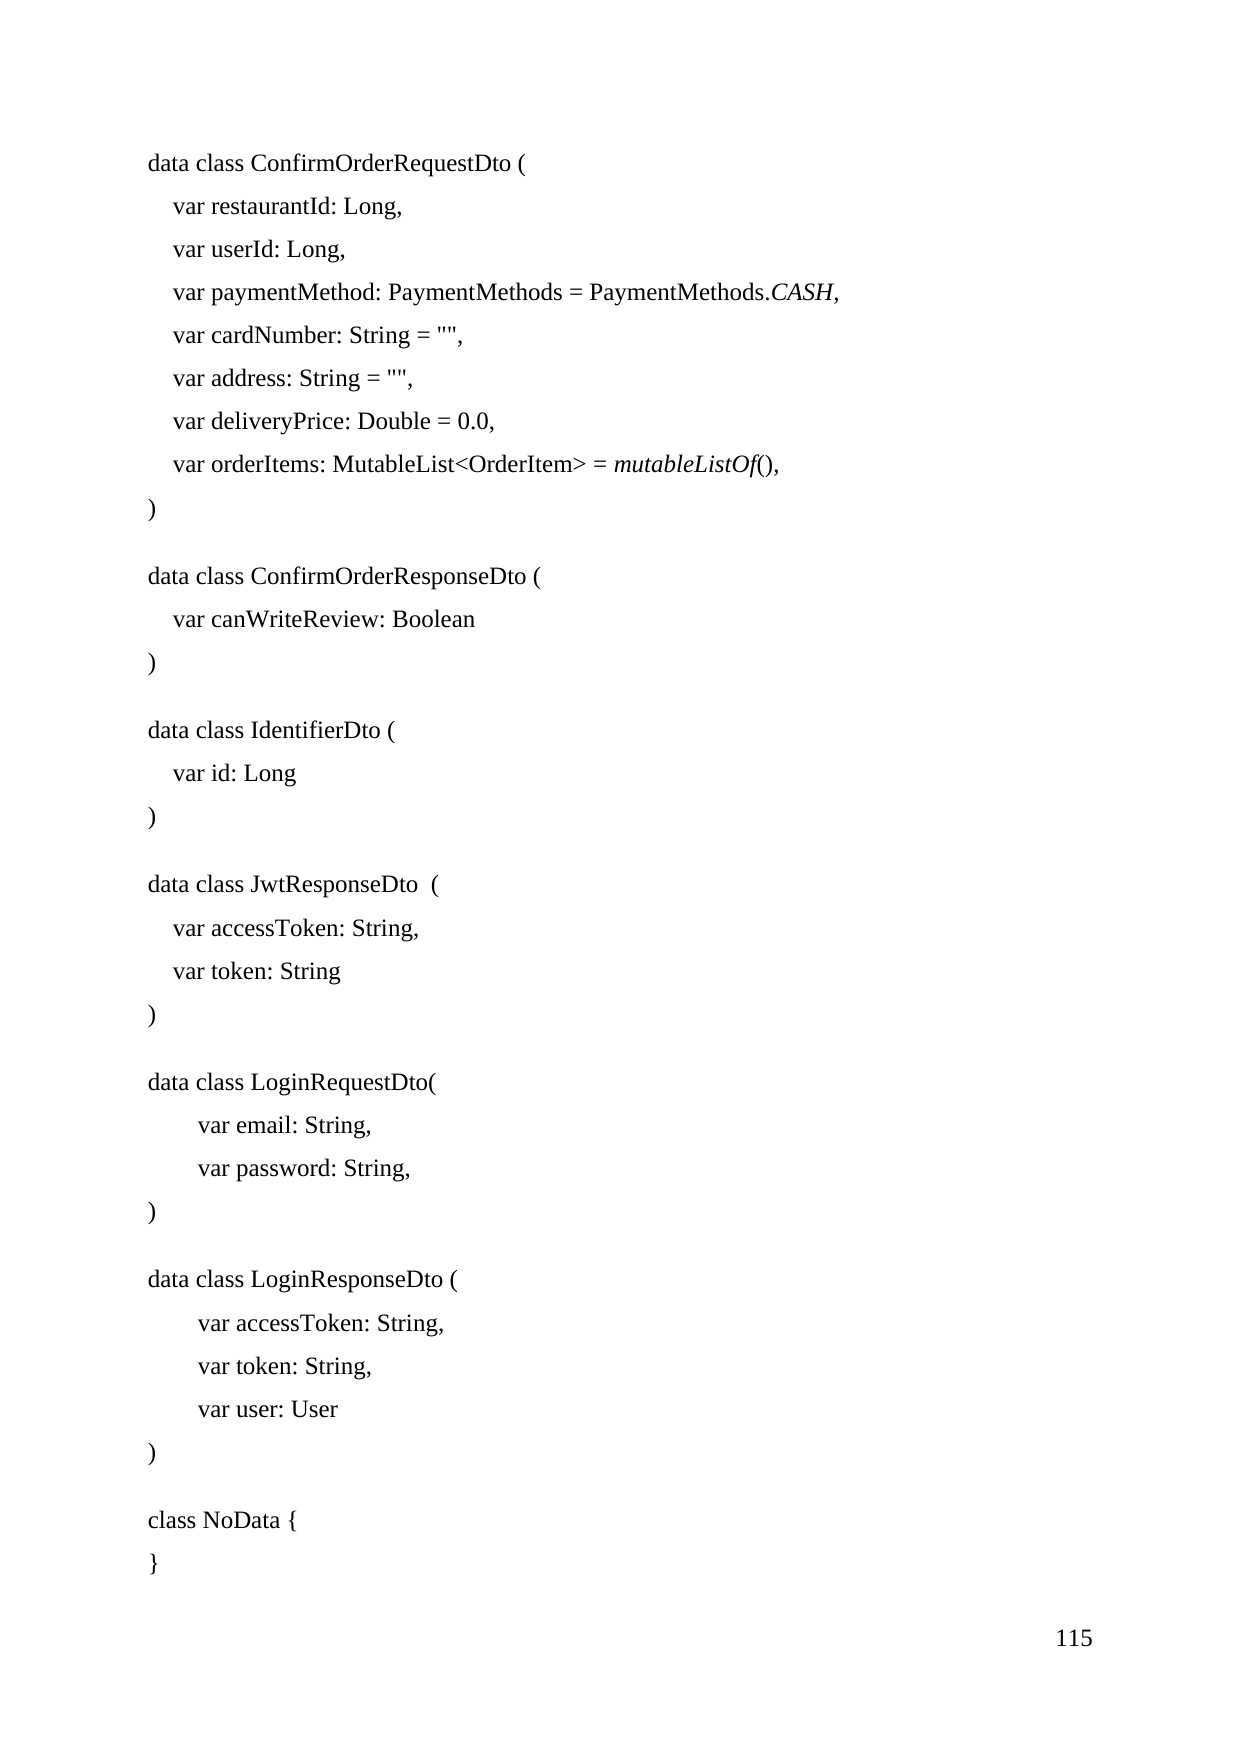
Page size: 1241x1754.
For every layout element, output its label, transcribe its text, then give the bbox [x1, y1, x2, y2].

text data class IdentifierDto ( var id: Long ) [148, 715, 1093, 830]
text data class LoginResponseDto ( var accessToken: String, var token: String, var user: User ) [148, 1264, 1093, 1466]
text data class LoginRequestDto( var email: String, var password: String, ) [148, 1067, 1093, 1225]
text data class ConfirmOrderResponseDto ( var canWriteReview: Boolean ) [148, 561, 1093, 676]
text data class ConfirmOrderRequestDto ( var restaurantId: Long, var userId: Long, var paymentMethod: PaymentMethods = PaymentMethods.CASH, var cardNumber: String = "", var address: String = "", var deliveryPrice: Double = 0.0, var orderItems: MutableList<OrderItem> = mutableListOf(), ) [148, 148, 1093, 521]
text class NoData { } [148, 1505, 1093, 1577]
text data class JwtResponseDto ( var accessToken: String, var token: String ) [148, 869, 1093, 1028]
